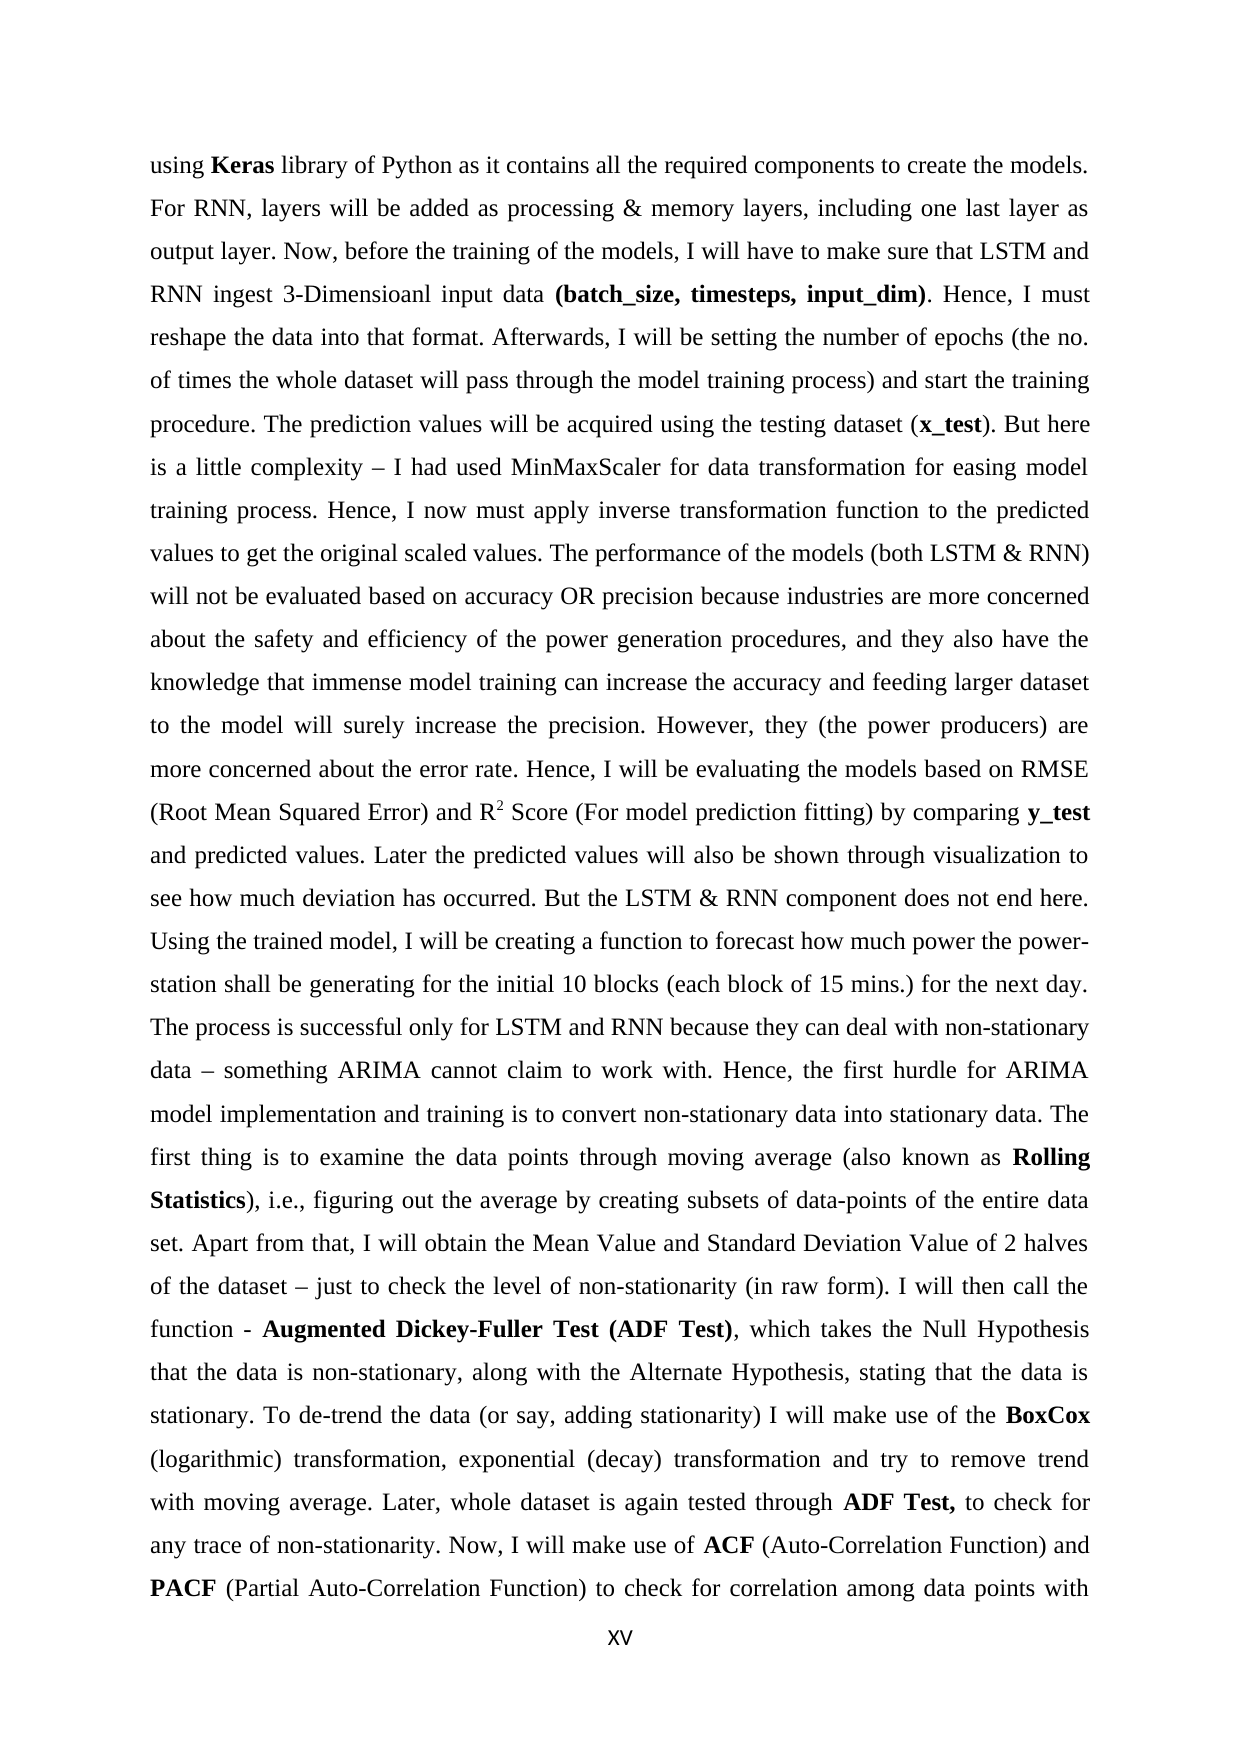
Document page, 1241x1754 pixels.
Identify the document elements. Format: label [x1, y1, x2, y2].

text [150, 150, 1090, 1602]
